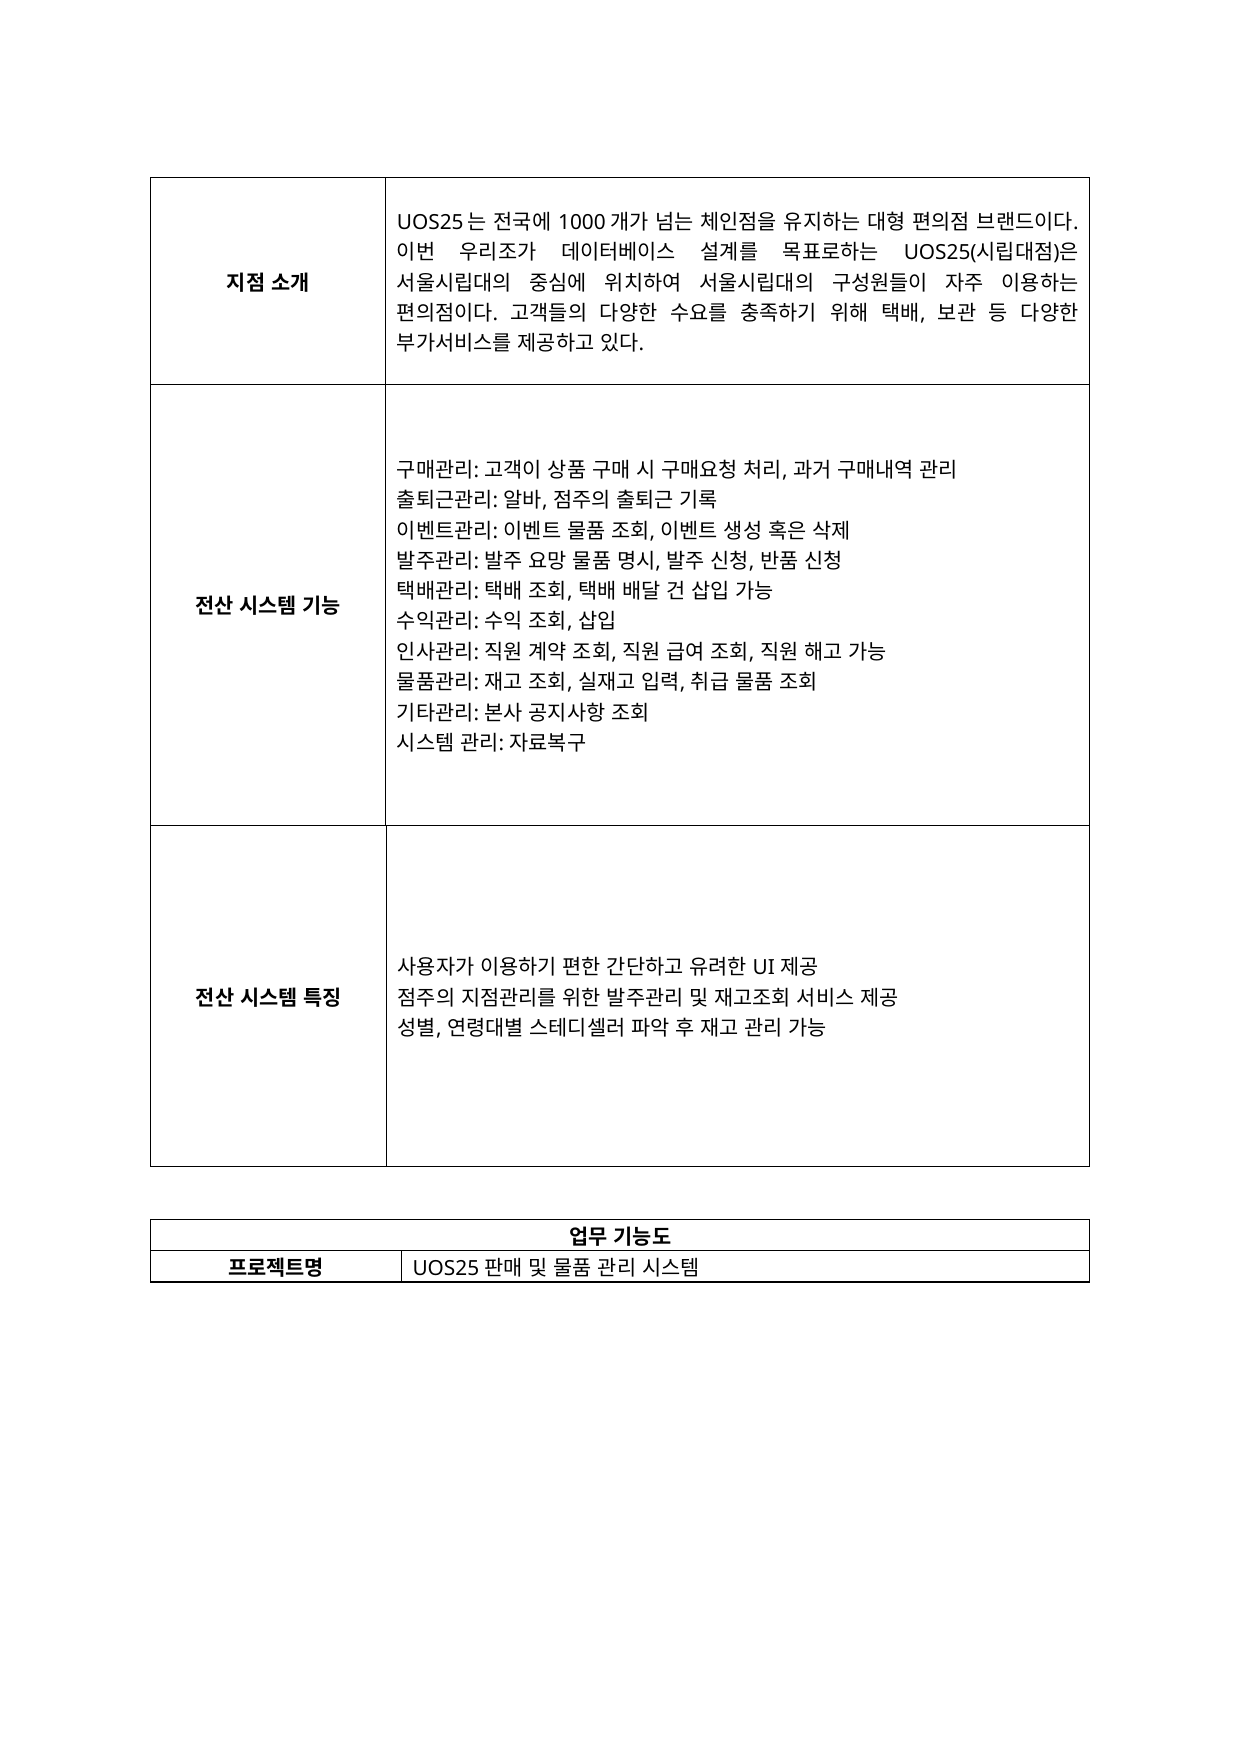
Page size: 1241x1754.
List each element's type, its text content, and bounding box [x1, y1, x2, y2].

table_cell UOS25는 전국에 1000개가 넘는 체인점을 유지하는 대형 편의점 브랜드이다. 이번 우리조가 데이터베이스 설계를 목표로하는 UOS25(시립대점)은 서울시립대의 중심에 위치하여 서울시립대의 구성원들이 자주 이용하는 편의점이다. 고객들의 다양한 수요를 충족하기 위해 택배, 보관 등 다양한 부가서비스를 제공하고 있다. [386, 178, 1089, 384]
table_cell 구매관리: 고객이 상품 구매 시 구매요청 처리, 과거 구매내역 관리 출퇴근관리: 알바, 점주의 출퇴근 기록 이벤트관리: 이벤트 물품 조회, 이벤트 생성 혹은 삭제 발주관리: 발주 요망 물품 명시, 발주 신청, 반품 신청 택배관리: 택배 조회, 택배 배달 건 삽입 가능 수익관리: 수익 조회, 삽입 인사관리: 직원 계약 조회, 직원 급여 조회, 직원 해고 가능 물품관리: 재고 조회, 실재고 입력, 취급 물품 조회 기타관리: 본사 공지사항 조회 시스템 관리: 자료복구 [386, 385, 1089, 825]
table_cell 사용자가 이용하기 편한 간단하고 유려한 UI 제공 점주의 지점관리를 위한 발주관리 및 재고조회 서비스 제공 성별, 연령대별 스테디셀러 파악 후 재고 관리 가능 [387, 826, 1089, 1166]
table_cell 프로젝트명 [151, 1251, 401, 1281]
table_cell 전산 시스템 기능 [151, 385, 385, 825]
table_header 업무 기능도 [151, 1220, 1089, 1250]
table_cell 지점 소개 [151, 178, 385, 384]
table_cell UOS25 판매 및 물품 관리 시스템 [402, 1251, 1089, 1281]
table_cell 전산 시스템 특징 [151, 826, 386, 1166]
